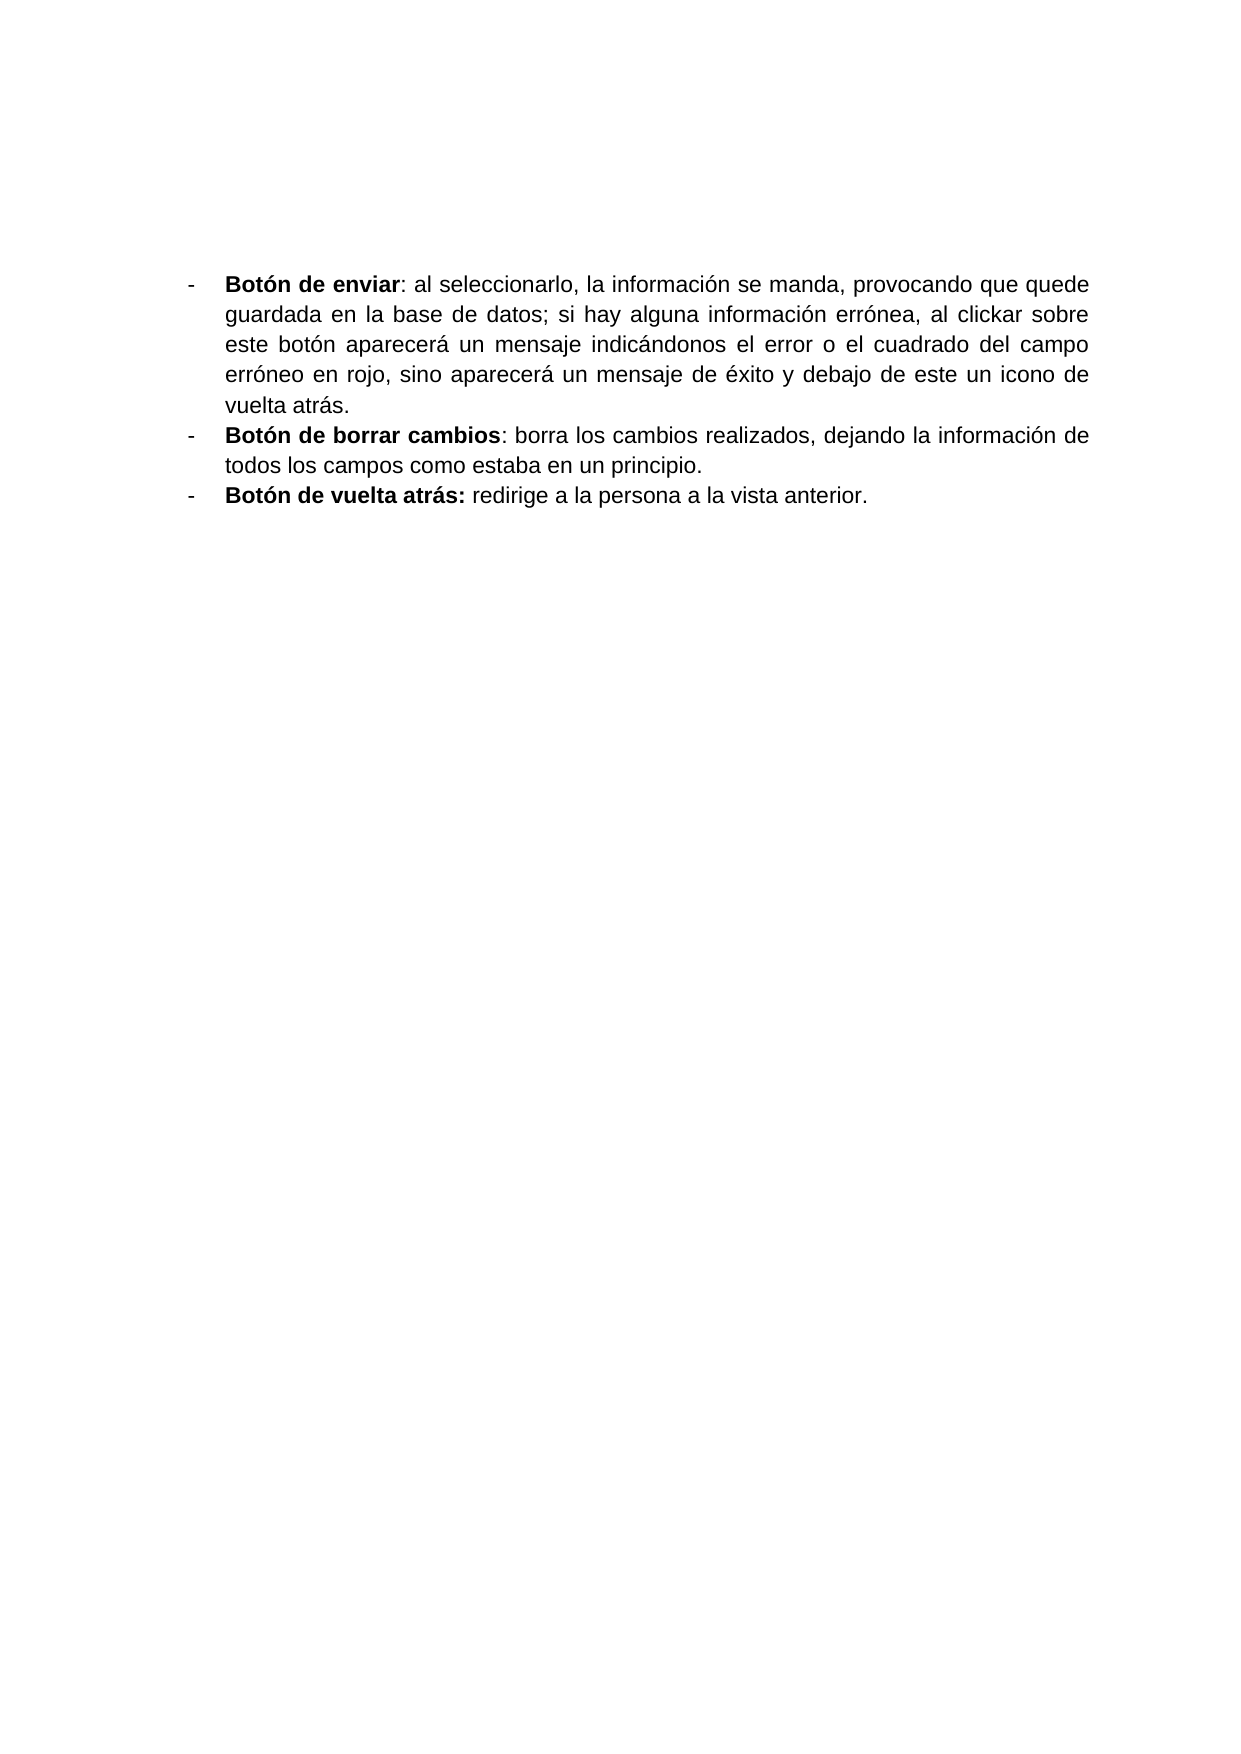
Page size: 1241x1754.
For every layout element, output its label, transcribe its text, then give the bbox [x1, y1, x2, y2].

list Botón de enviar: al seleccionarlo, la información se manda, provocando que quede guardada en la base de datos; si hay alguna información errónea, al clickar sobre este botón aparecerá un mensaje indicándonos el error o el cuadrado del campo erróneo en rojo, sino aparecerá un mensaje de éxito y debajo de este un icono de vuelta atrás. [187, 271, 1090, 418]
list Botón de borrar cambios: borra los cambios realizados, dejando la información de todos los campos como estaba en un principio. [187, 422, 1090, 478]
list Botón de vuelta atrás: redirige a la persona a la vista anterior. [187, 482, 1090, 509]
